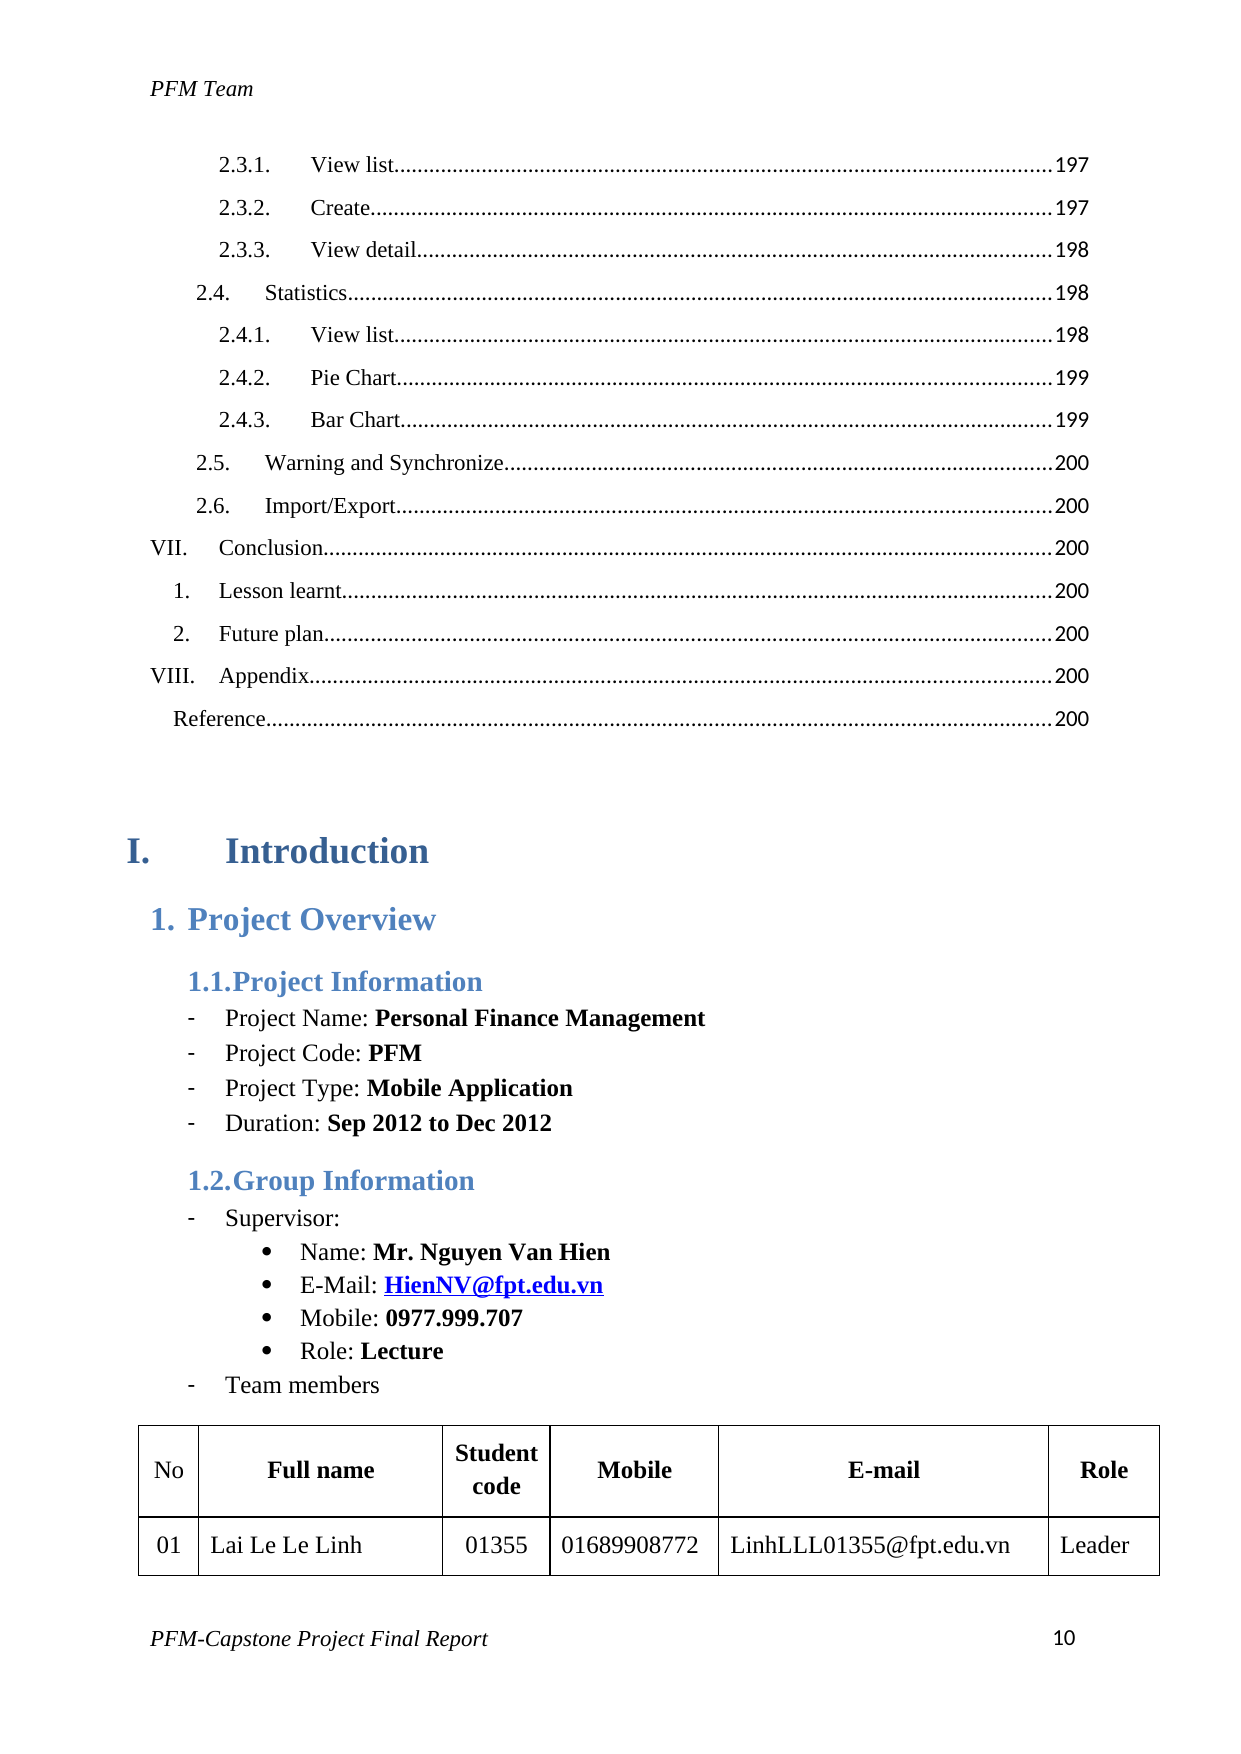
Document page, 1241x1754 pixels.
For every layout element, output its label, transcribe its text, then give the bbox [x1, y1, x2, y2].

list Duration: Sep 2012 to Dec 2012 [187, 1107, 1090, 1138]
text 1. Lesson learnt 200 [173, 576, 1090, 604]
table_cell 01 [139, 1518, 198, 1575]
subtitle Introduction [150, 829, 1090, 872]
table_cell Lai Le Le Linh [199, 1518, 442, 1575]
subtitle Project Overview [150, 899, 1090, 937]
list Project Type: Mobile Application [187, 1072, 1090, 1103]
list Supervisor: [187, 1202, 1090, 1232]
text 2.4.3. Bar Chart 199 [219, 406, 1090, 434]
list E-Mail: HienNV@fpt.edu.vn [262, 1270, 1090, 1299]
list Team members [187, 1369, 1090, 1399]
text 2.4.2. Pie Chart 199 [219, 363, 1090, 391]
list Mobile: 0977.999.707 [262, 1303, 1090, 1332]
text 2.4. Statistics 198 [196, 278, 1090, 306]
table_header Full name [199, 1426, 442, 1516]
text 2.6. Import/Export 200 [196, 491, 1090, 519]
list Name: Mr. Nguyen Van Hien [262, 1237, 1090, 1266]
text Reference 200 [173, 704, 1090, 732]
table_header Mobile [551, 1426, 718, 1516]
text 2.3.3. View detail 198 [219, 235, 1090, 263]
table_cell 01355 [443, 1518, 549, 1575]
subtitle Project Information [187, 964, 1090, 997]
list Project Code: PFM [187, 1037, 1090, 1068]
text VII. Conclusion 200 [150, 533, 1090, 561]
table_cell LinhLLL01355@fpt.edu.vn [719, 1518, 1048, 1575]
table_cell Leader [1049, 1518, 1159, 1575]
text 2.3.1. View list 197 [219, 150, 1090, 178]
subtitle Group Information [187, 1163, 1090, 1197]
table_cell 01689908772 [551, 1518, 718, 1575]
text 2.4.1. View list 198 [219, 320, 1090, 348]
text 2.3.2. Create 197 [219, 193, 1090, 221]
text 2.5. Warning and Synchronize 200 [196, 448, 1090, 476]
table_header E-mail [719, 1426, 1048, 1516]
table_header Student code [443, 1426, 549, 1516]
table_header Role [1049, 1426, 1159, 1516]
text 2. Future plan 200 [173, 619, 1090, 647]
list Role: Lecture [262, 1336, 1090, 1365]
table_header No [139, 1426, 198, 1516]
list Project Name: Personal Finance Management [187, 1002, 1090, 1033]
text VIII. Appendix 200 [150, 661, 1090, 689]
